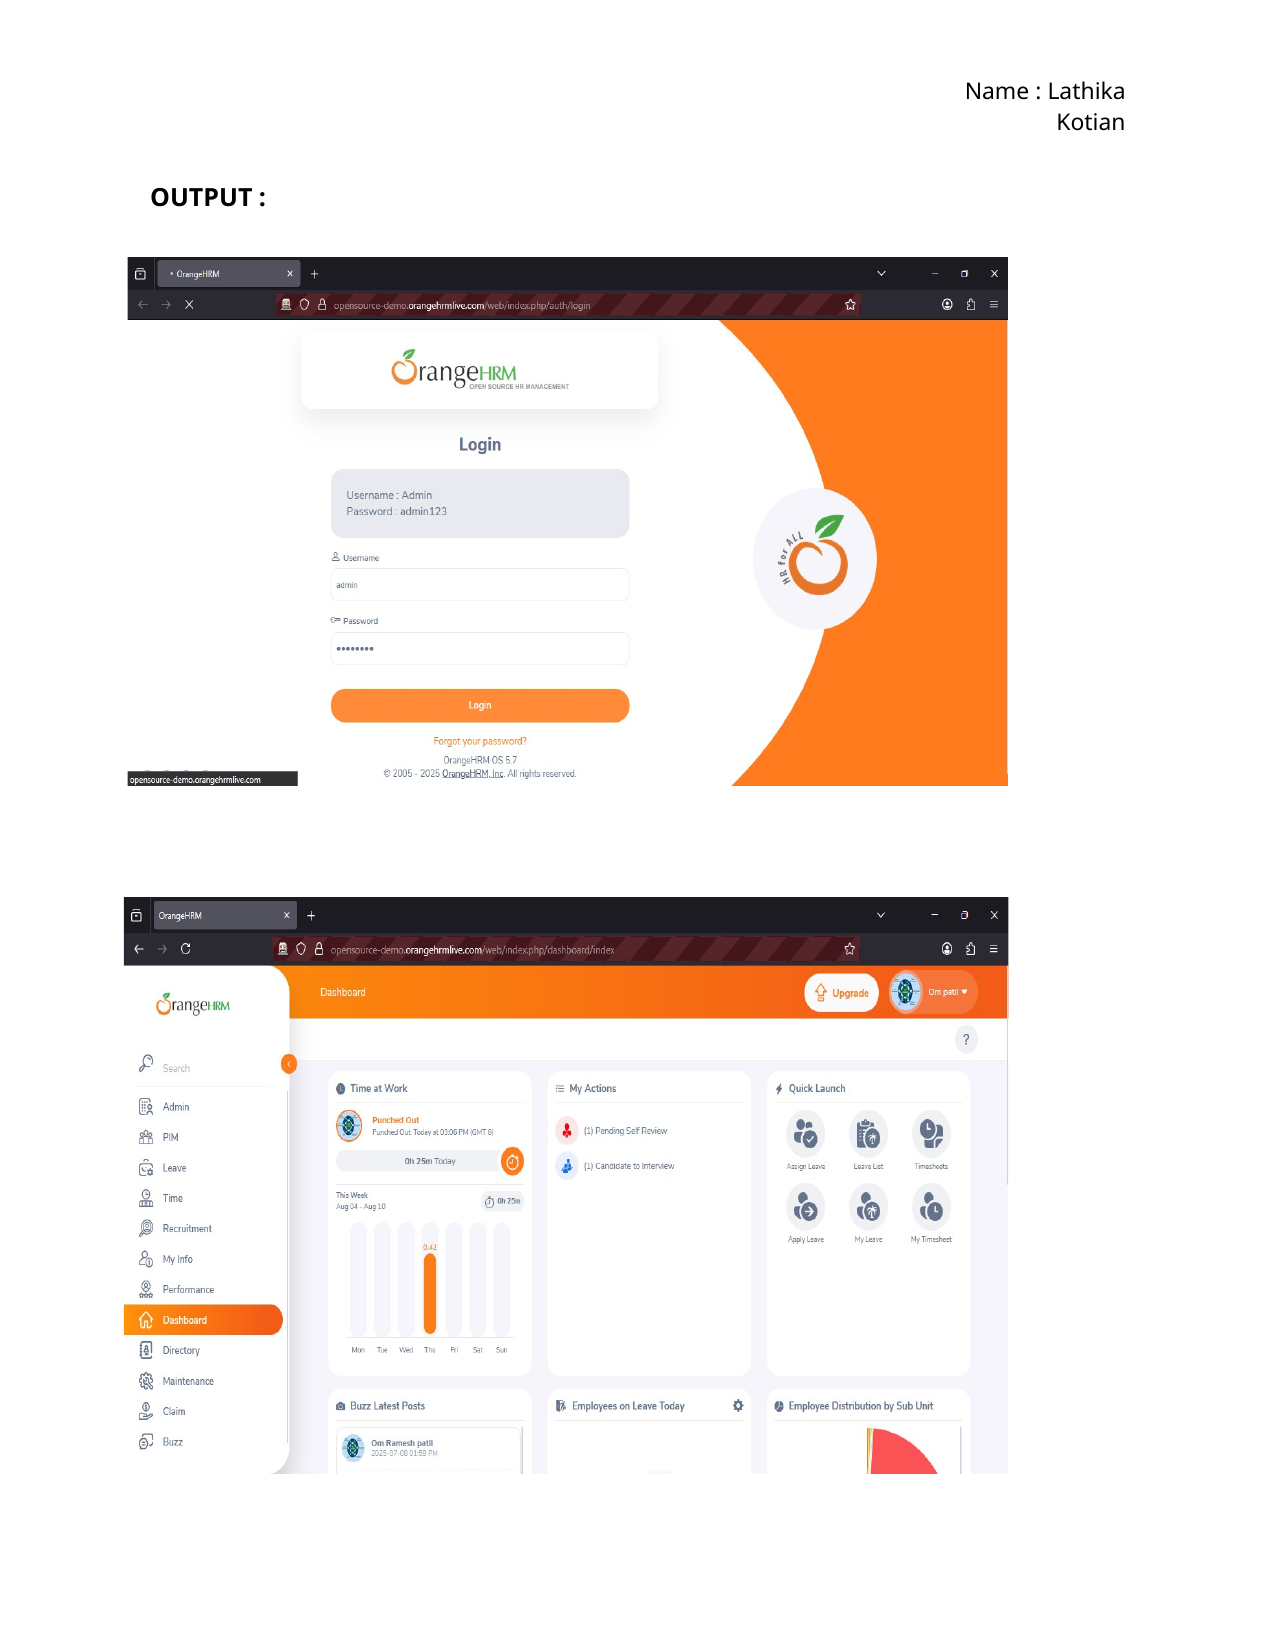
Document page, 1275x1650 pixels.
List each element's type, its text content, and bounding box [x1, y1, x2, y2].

picture [127, 257, 1008, 786]
picture [123, 897, 1009, 1474]
text OUTPUT : [150, 179, 1237, 213]
